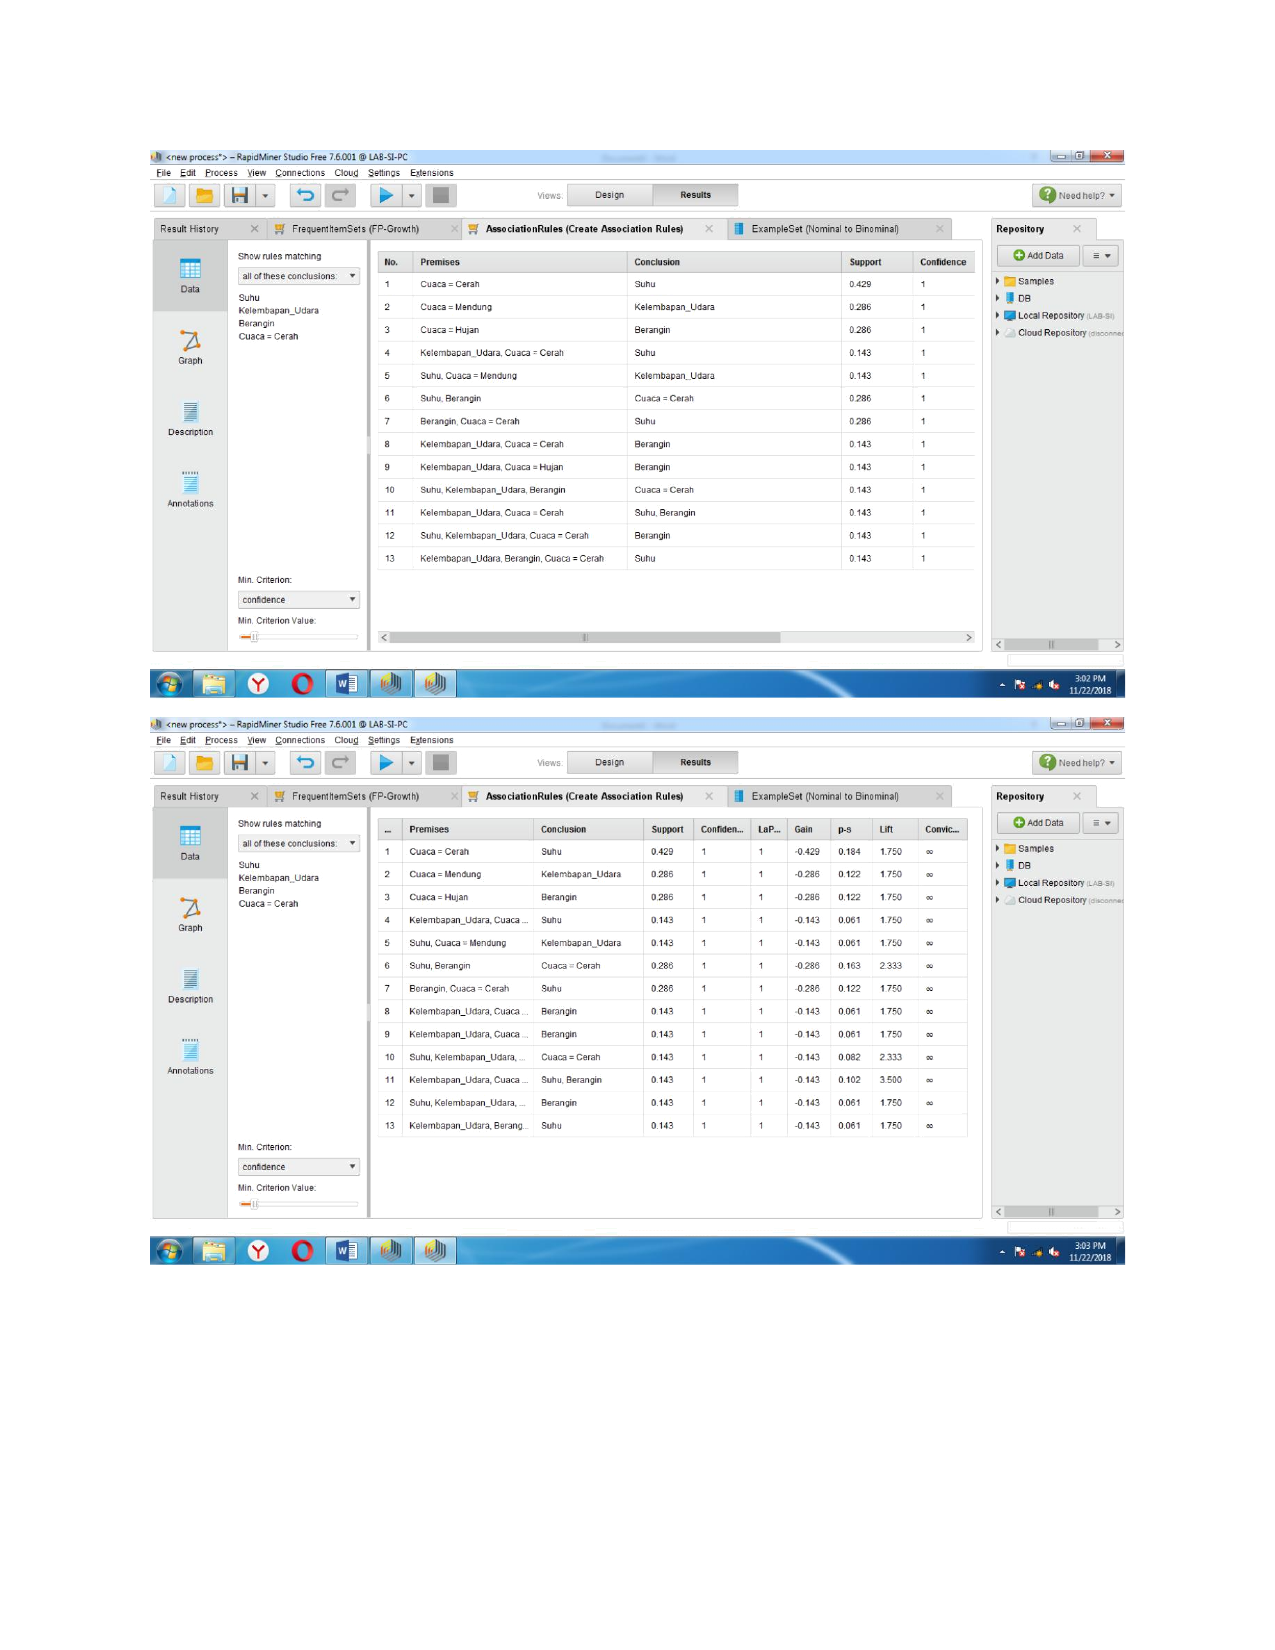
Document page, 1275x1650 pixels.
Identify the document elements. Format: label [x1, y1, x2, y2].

picture [150, 150, 1125, 1265]
